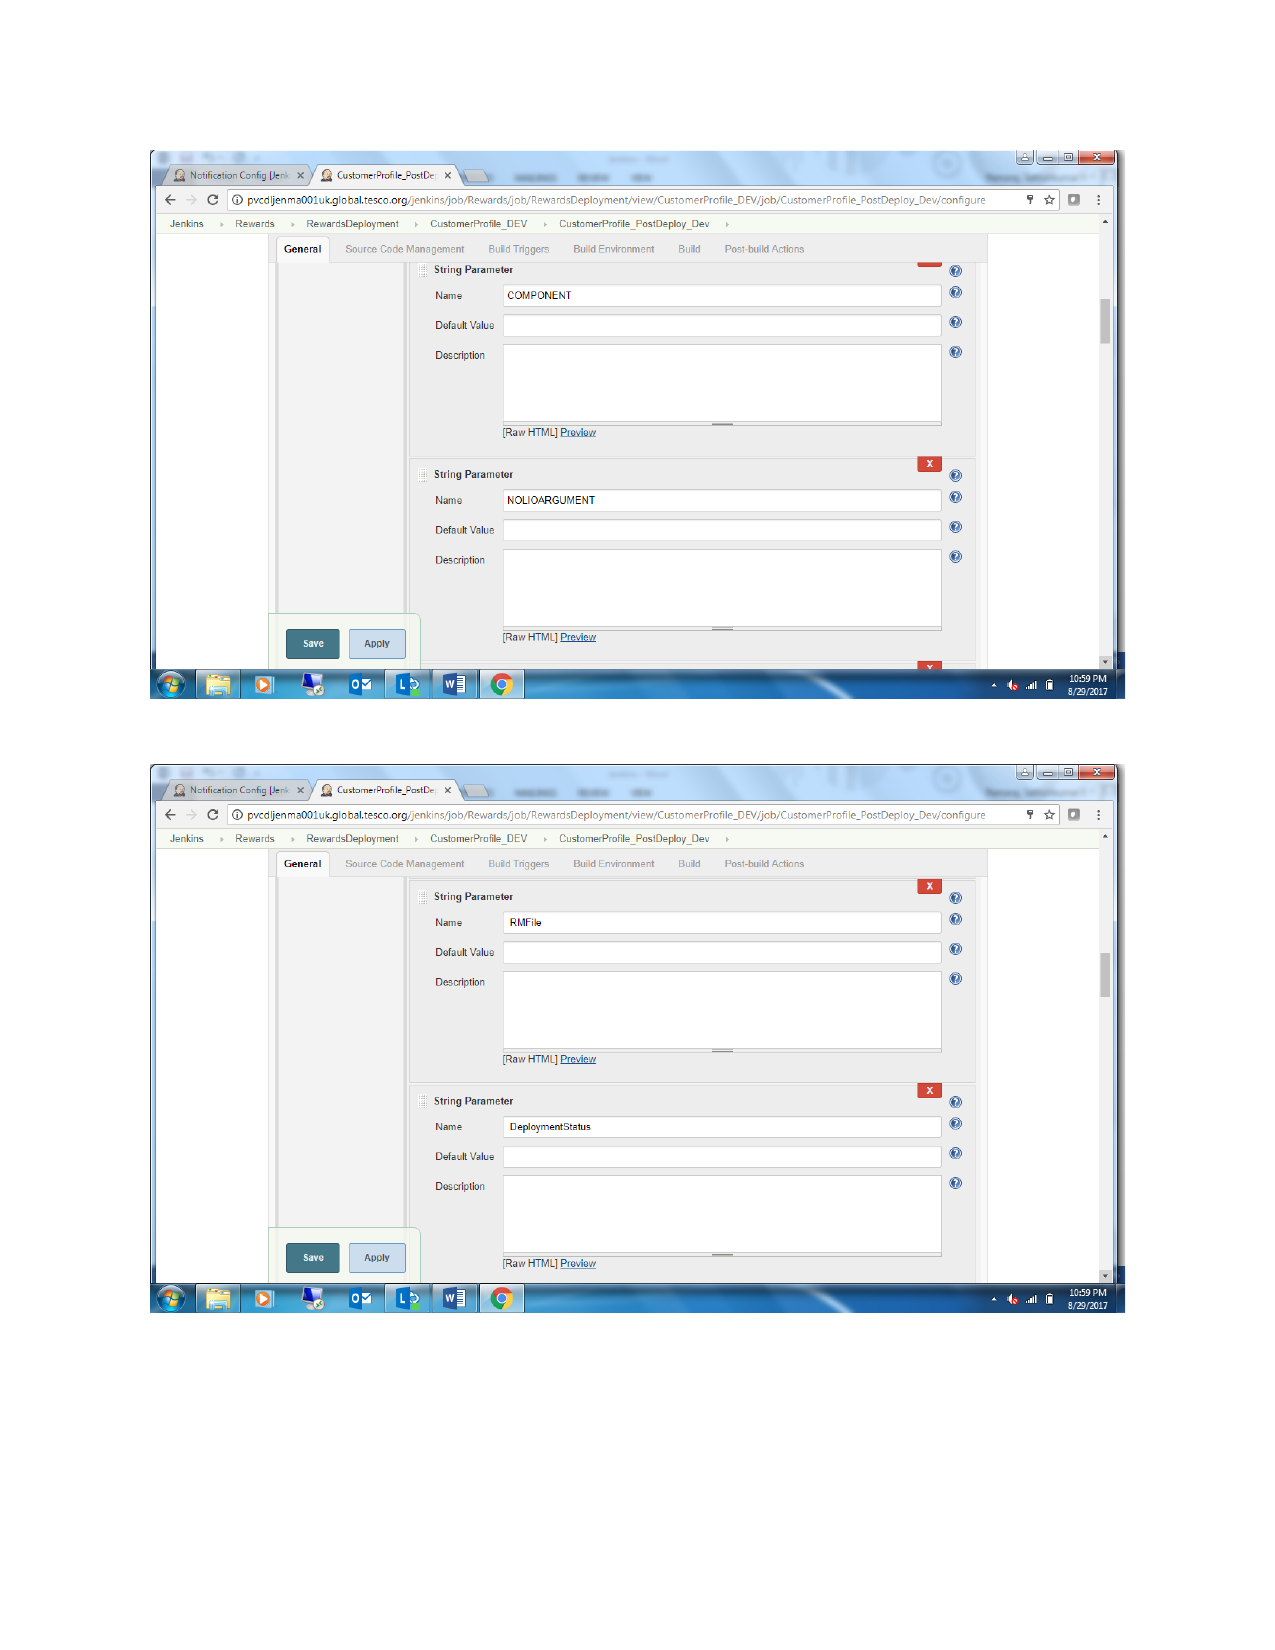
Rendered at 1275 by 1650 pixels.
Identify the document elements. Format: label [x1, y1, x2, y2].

picture [150, 150, 1125, 699]
picture [150, 764, 1125, 1313]
